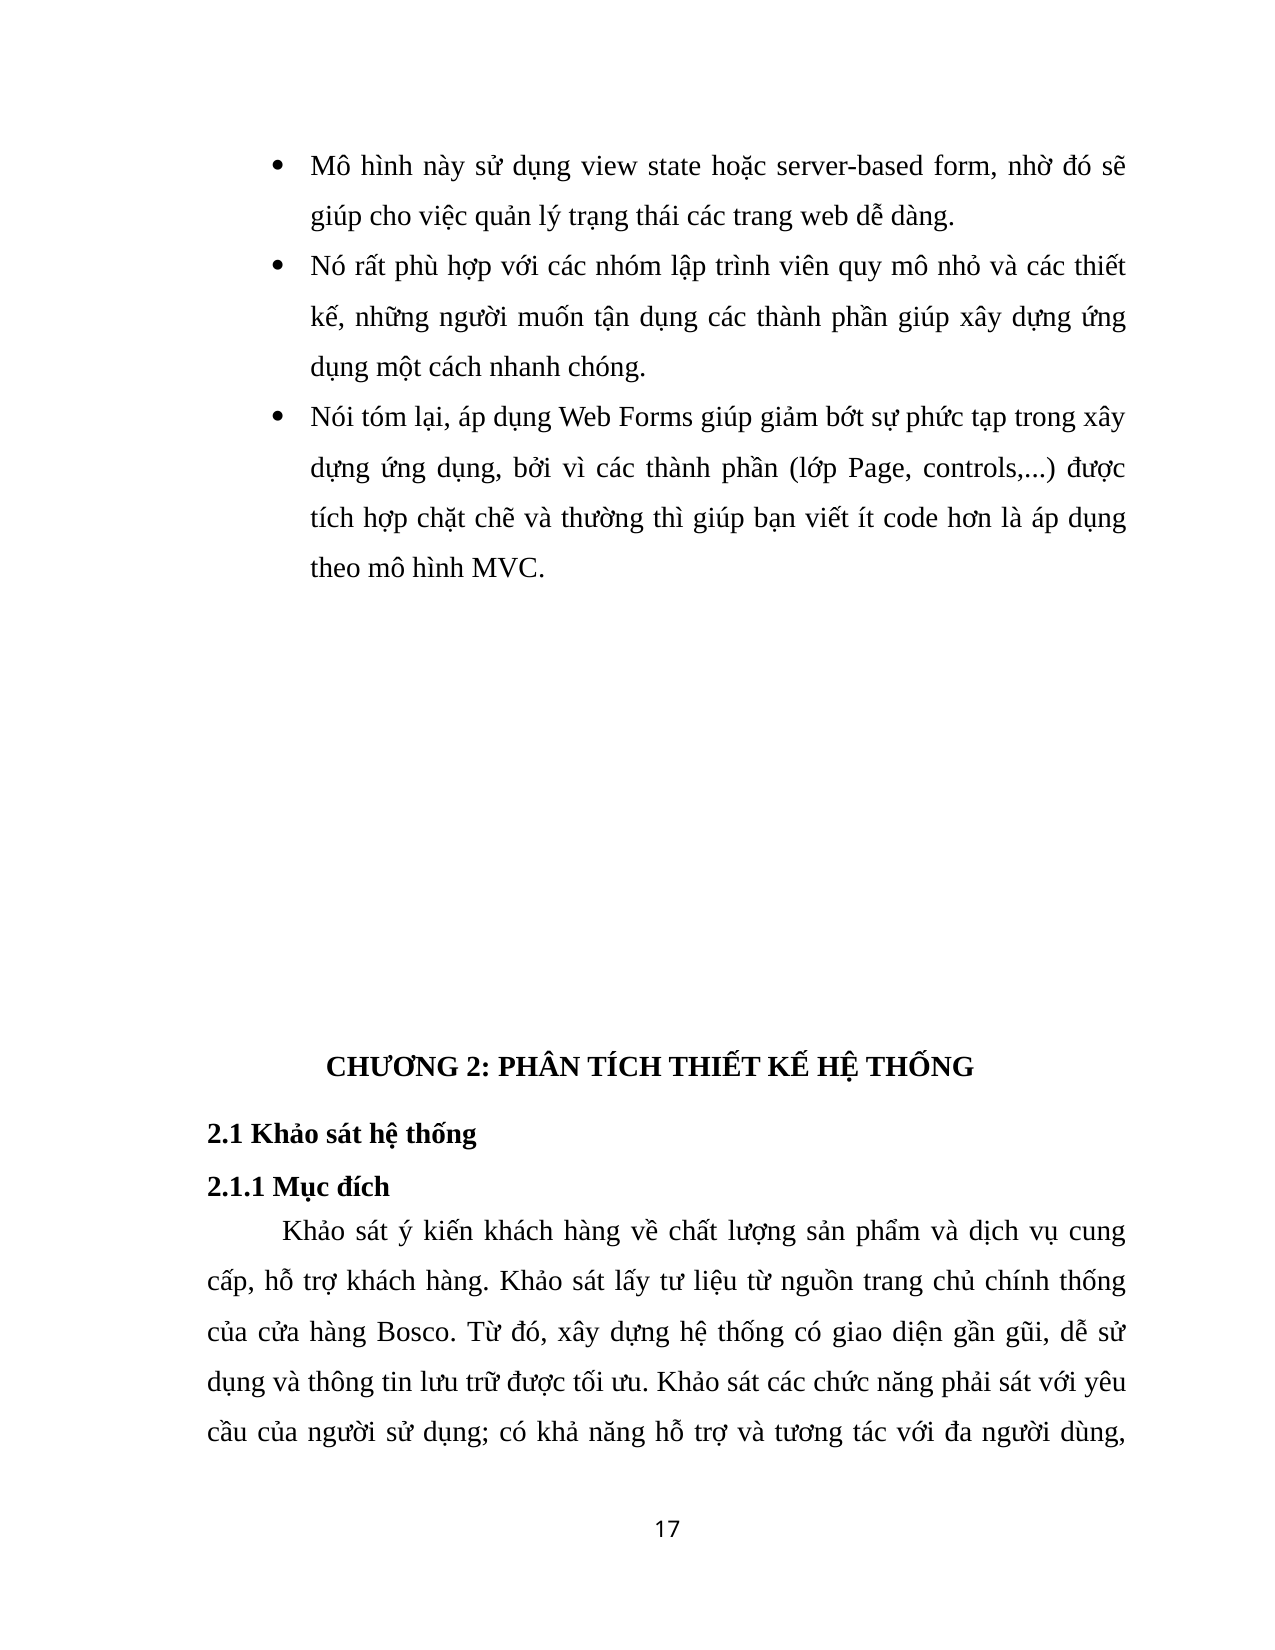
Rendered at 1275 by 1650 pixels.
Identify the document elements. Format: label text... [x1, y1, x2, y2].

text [207, 1213, 1127, 1448]
list Mô hình này sử dụng view state hoặc server-based form, nhờ đó sẽ giúp cho việc quản lý trạng thái các trang web dễ dàng. [273, 148, 1127, 232]
subtitle 2.1 Khảo sát hệ thống [207, 1116, 1127, 1149]
subtitle 2.1.1 Mục đích [207, 1169, 1127, 1202]
list Nó rất phù hợp với các nhóm lập trình viên quy mô nhỏ và các thiết kế, những người muốn tận dụng các thành phần giúp xây dựng ứng dụng một cách nhanh chóng. [273, 248, 1127, 383]
list CHƯƠNG 2: PHÂN TÍCH THIẾT KẾ HỆ THỐNG [326, 1049, 1127, 1082]
list Nói tóm lại, áp dụng Web Forms giúp giảm bớt sự phức tạp trong xây dựng ứng dụng, bởi vì các thành phần (lớp Page, controls,...) được tích hợp chặt chẽ và thường thì giúp bạn viết ít code hơn là áp dụng theo mô hình MVC. [273, 399, 1127, 584]
